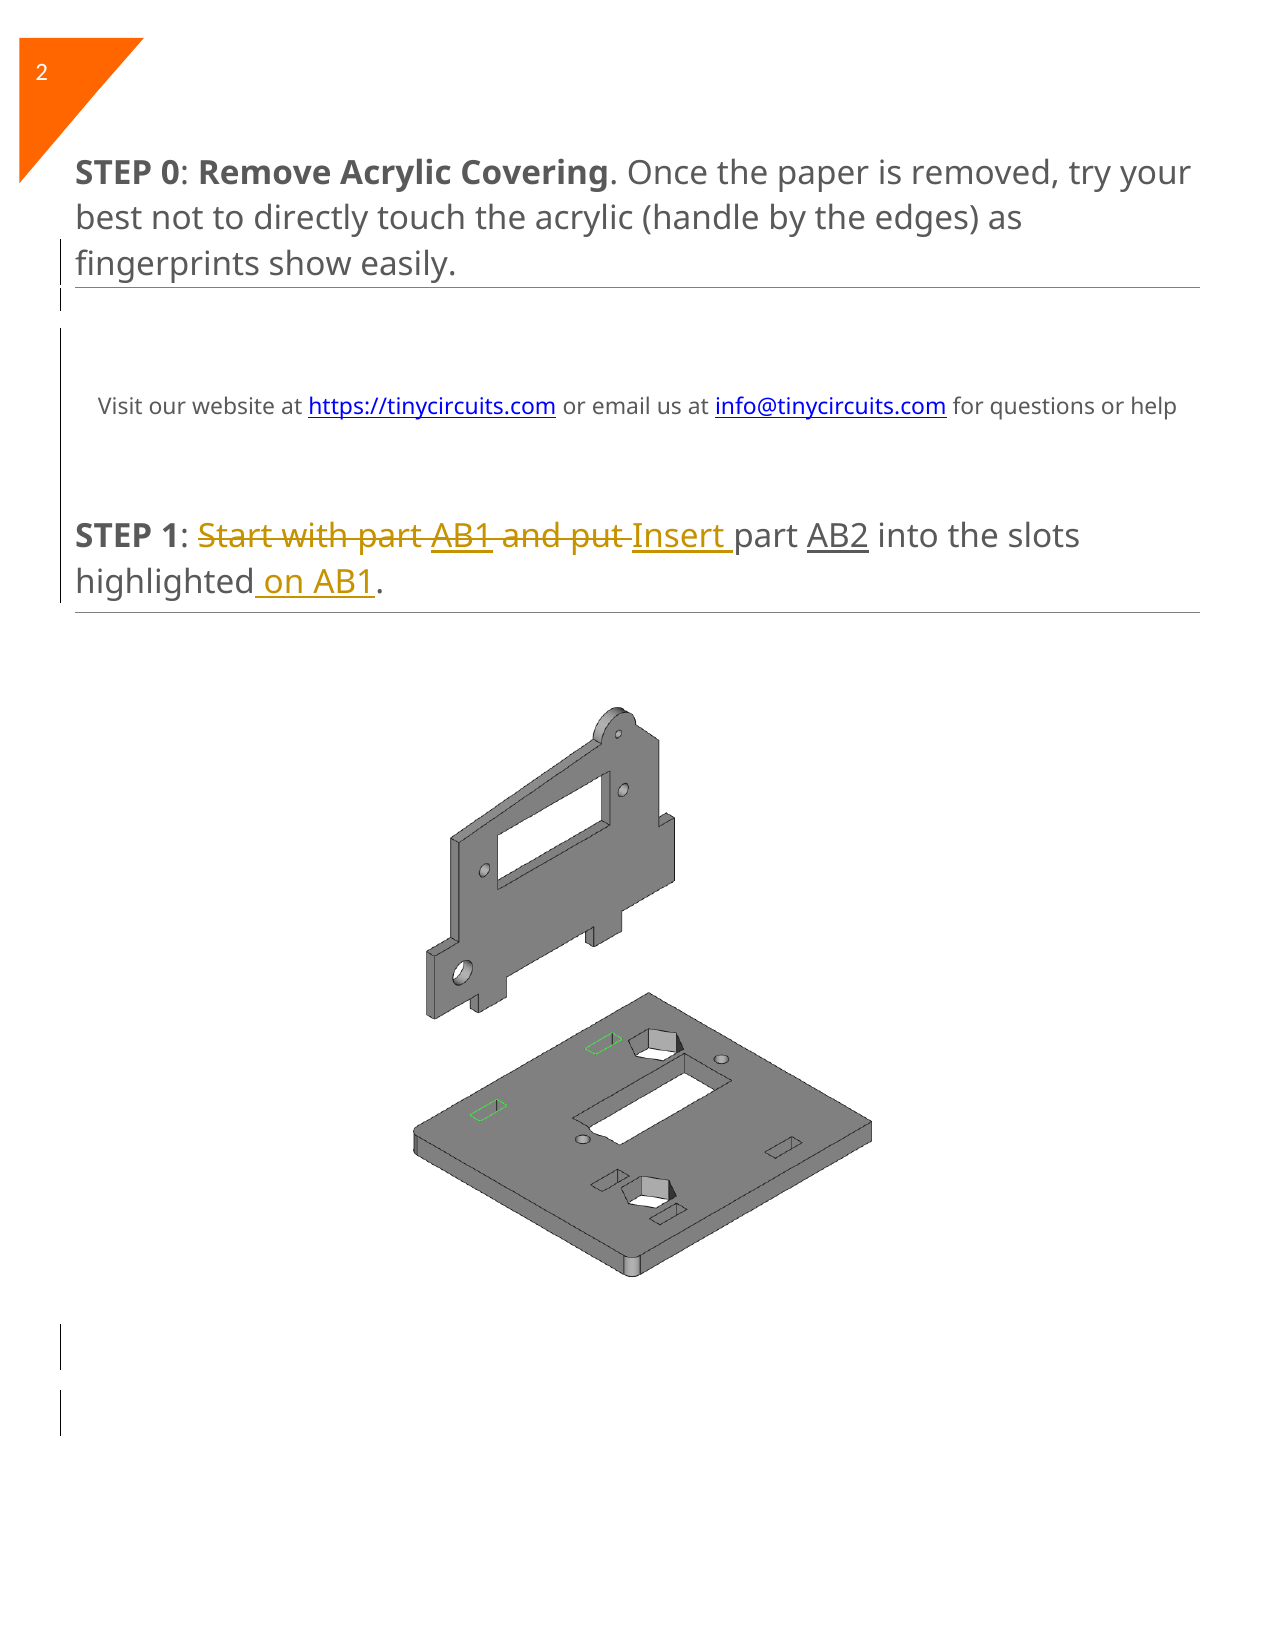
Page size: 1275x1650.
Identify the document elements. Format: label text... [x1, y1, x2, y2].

picture [76, 679, 1200, 1306]
text STEP 0: Remove Acrylic Covering. Once the paper is removed, try your best not to directly touch the acrylic (handle by the edges) as fingerprints show easily. [75, 148, 1200, 287]
text Visit our website at https://tinycircuits.com or email us at info@tinycircuits.com for questions or help [75, 390, 1200, 421]
text STEP 1: part AB2 into the slots highlighted. [75, 512, 1200, 612]
